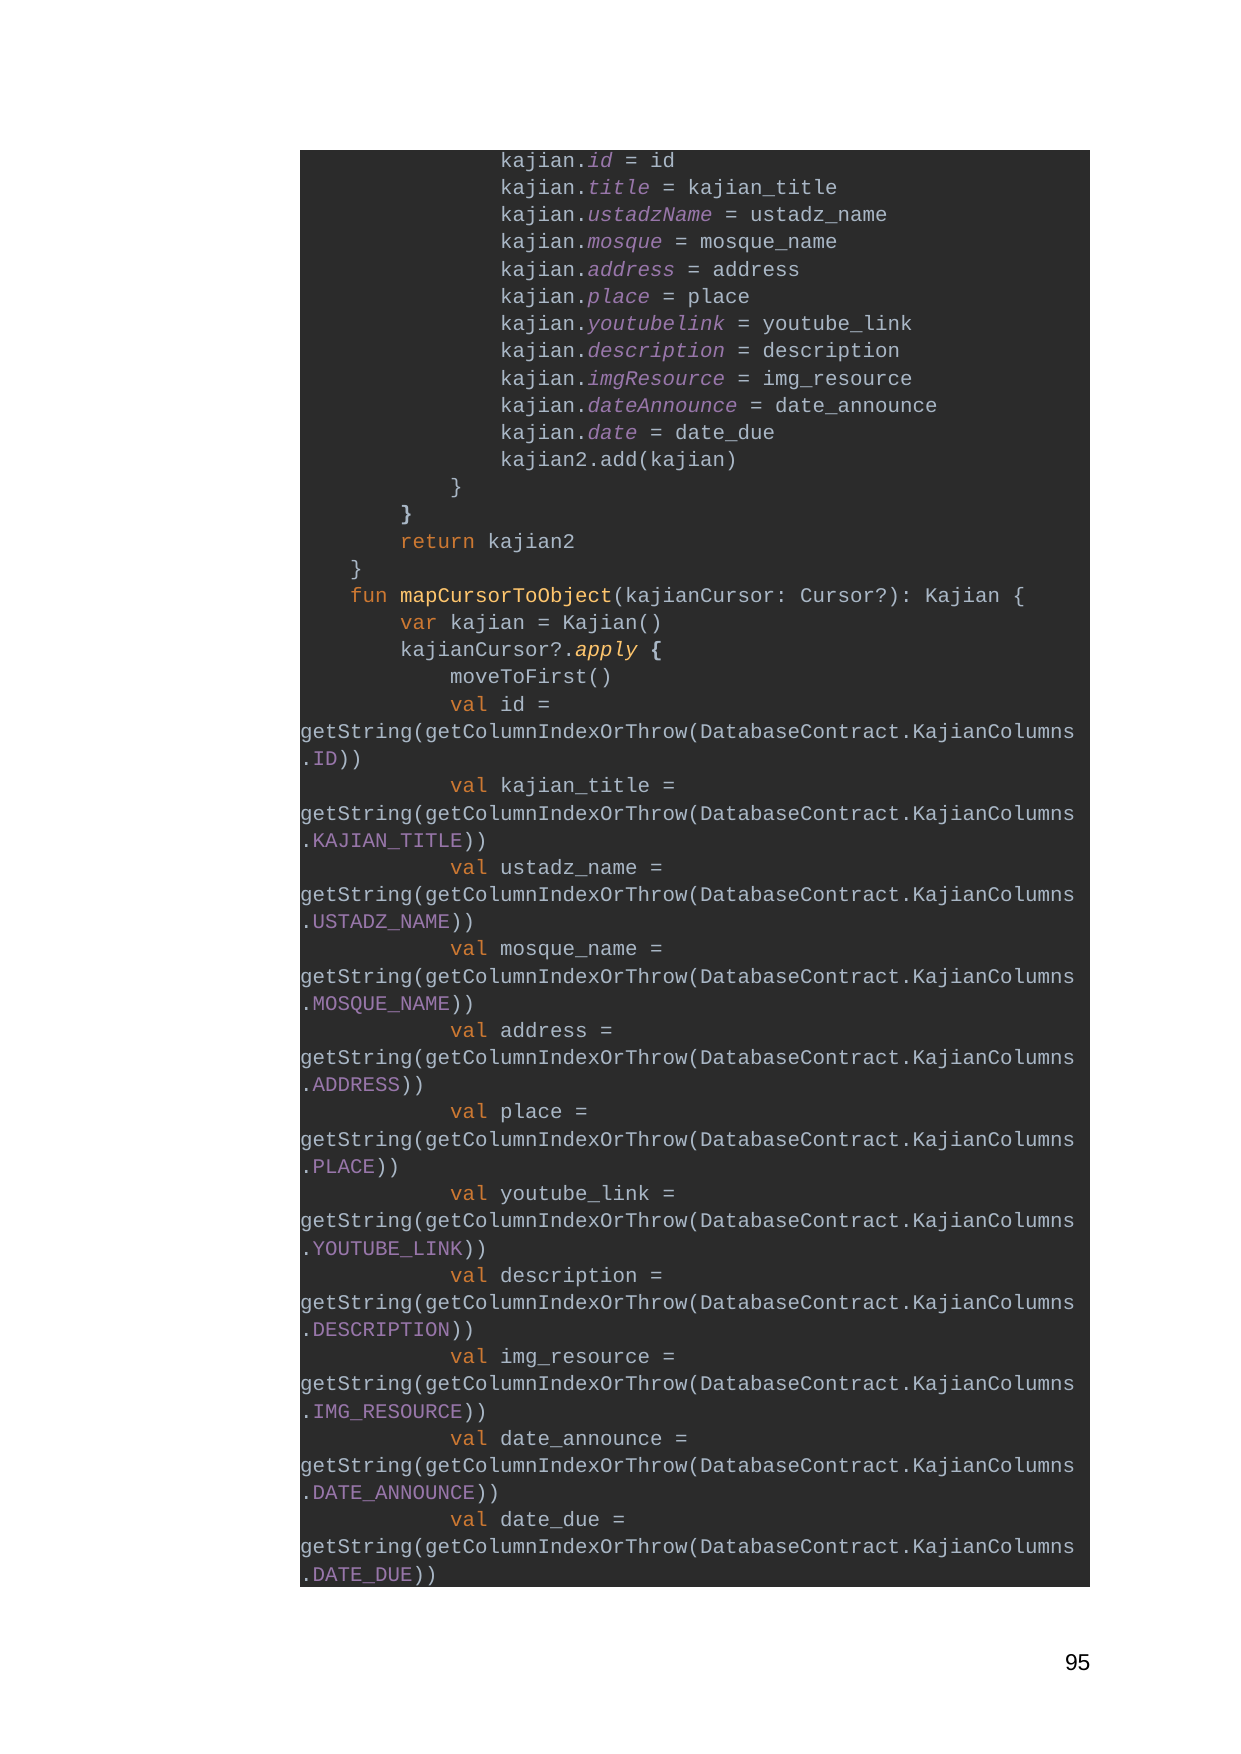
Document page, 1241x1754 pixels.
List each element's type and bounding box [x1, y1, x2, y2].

text [300, 150, 1090, 1587]
